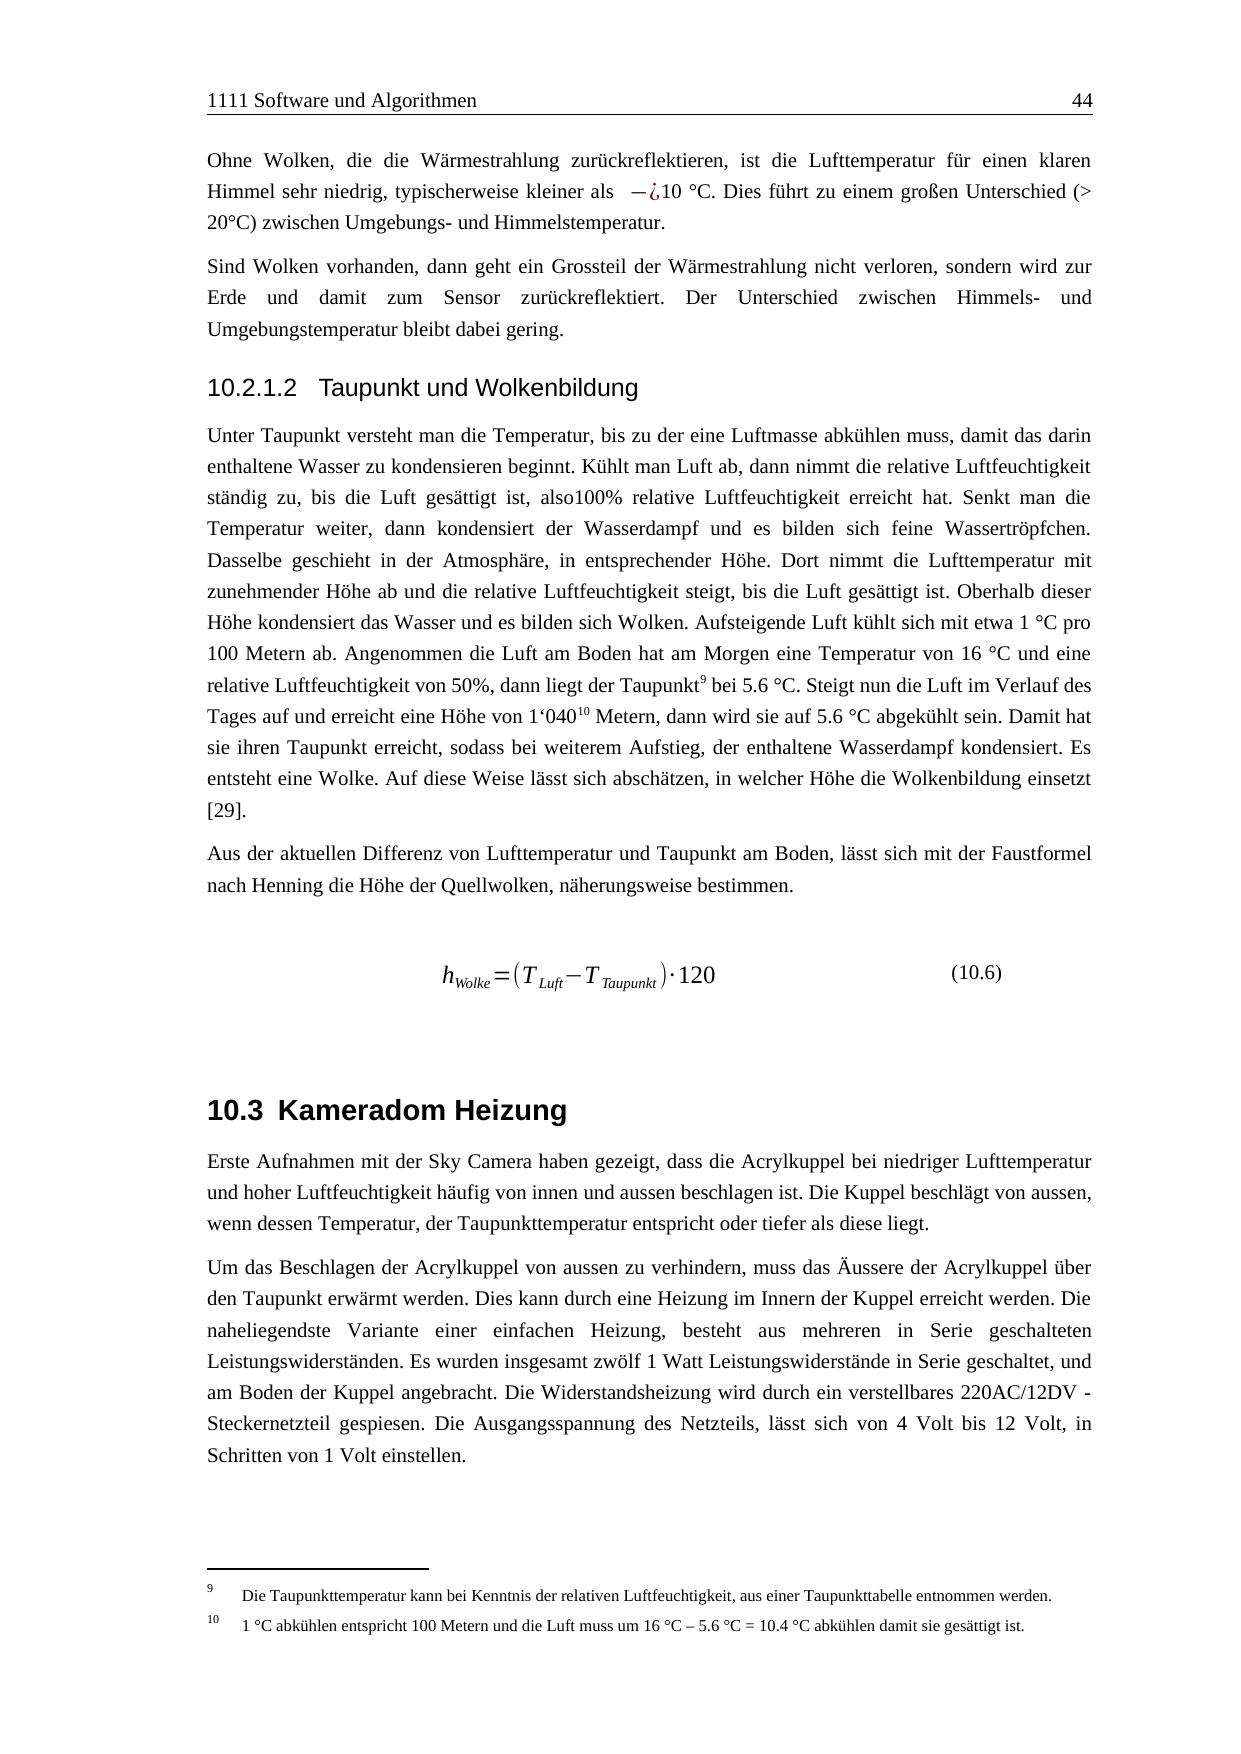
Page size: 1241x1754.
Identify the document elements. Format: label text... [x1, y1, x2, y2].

text Um das Beschlagen der Acrylkuppel von aussen zu verhindern, muss das Äussere der Acrylkuppel über den Taupunkt erwärmt werden. Dies kann durch eine Heizung im Innern der Kuppel erreicht werden. Die naheliegendste Variante einer einfachen Heizung, besteht aus mehreren in Serie geschalteten Leistungswiderständen. Es wurden insgesamt zwölf 1 Watt Leistungswiderstände in Serie geschaltet, und am Boden der Kuppel angebracht. Die Widerstandsheizung wird durch ein verstellbares 220AC/12DV - Steckernetzteil gespiesen. Die Ausgangsspannung des Netzteils, lässt sich von 4 Volt bis 12 Volt, in Schritten von 1 Volt einstellen. [207, 1255, 1093, 1467]
text Sind Wolken vorhanden, dann geht ein Grossteil der Wärmestrahlung nicht verloren, sondern wird zur Erde und damit zum Sensor zurückreflektiert. Der Unterschied zwischen Himmels- und Umgebungstemperatur bleibt dabei gering. [207, 254, 1093, 341]
subtitle Taupunkt und Wolkenbildung [207, 373, 1093, 401]
table_header [206, 960, 951, 999]
text Aus der aktuellen Differenz von Lufttemperatur und Taupunkt am Boden, lässt sich mit der Faustformel nach Henning die Höhe der Quellwolken, näherungsweise bestimmen. [207, 841, 1093, 897]
text Unter Taupunkt versteht man die Temperatur, bis zu der eine Luftmasse abkühlen muss, damit das darin enthaltene Wasser zu kondensieren beginnt. Kühlt man Luft ab, dann nimmt die relative Luftfeuchtigkeit ständig zu, bis die Luft gesättigt ist, also100% relative Luftfeuchtigkeit erreicht hat. Senkt man die Temperatur weiter, dann kondensiert der Wasserdampf und es bilden sich feine Wassertröpfchen. Dasselbe geschieht in der Atmosphäre, in entsprechender Höhe. Dort nimmt die Lufttemperatur mit zunehmender Höhe ab und die relative Luftfeuchtigkeit steigt, bis die Luft gesättigt ist. Oberhalb dieser Höhe kondensiert das Wasser und es bilden sich Wolken. Aufsteigende Luft kühlt sich mit etwa 1 °C pro 100 Metern ab. Angenommen die Luft am Boden hat am Morgen eine Temperatur von 16 °C und eine relative Luftfeuchtigkeit von 50%, dann liegt der Taupunkt bei 5.6 °C. Steigt nun die Luft im Verlauf des Tages auf und erreicht eine Höhe von 1‘040 Metern, dann wird sie auf 5.6 °C abgekühlt sein. Damit hat sie ihren Taupunkt erreicht, sodass bei weiterem Aufstieg, der enthaltene Wasserdampf kondensiert. Es entsteht eine Wolke. Auf diese Weise lässt sich abschätzen, in welcher Höhe die Wolkenbildung einsetzt [29]. [207, 422, 1093, 822]
subtitle Kameradom Heizung [207, 1093, 1093, 1126]
text Erste Aufnahmen mit der Sky Camera haben gezeigt, dass die Acrylkuppel bei niedriger Lufttemperatur und hoher Luftfeuchtigkeit häufig von innen und aussen beschlagen ist. Die Kuppel beschlägt von aussen, wenn dessen Temperatur, der Taupunkttemperatur entspricht oder tiefer als diese liegt. [207, 1149, 1093, 1235]
text Ohne Wolken, die die Wärmestrahlung zurückreflektieren, ist die Lufttemperatur für einen klaren Himmel sehr niedrig, typischerweise kleiner als 10 °C. Dies führt zu einem großen Unterschied (> 20°C) zwischen Umgebungs- und Himmelstemperatur. [207, 148, 1093, 234]
